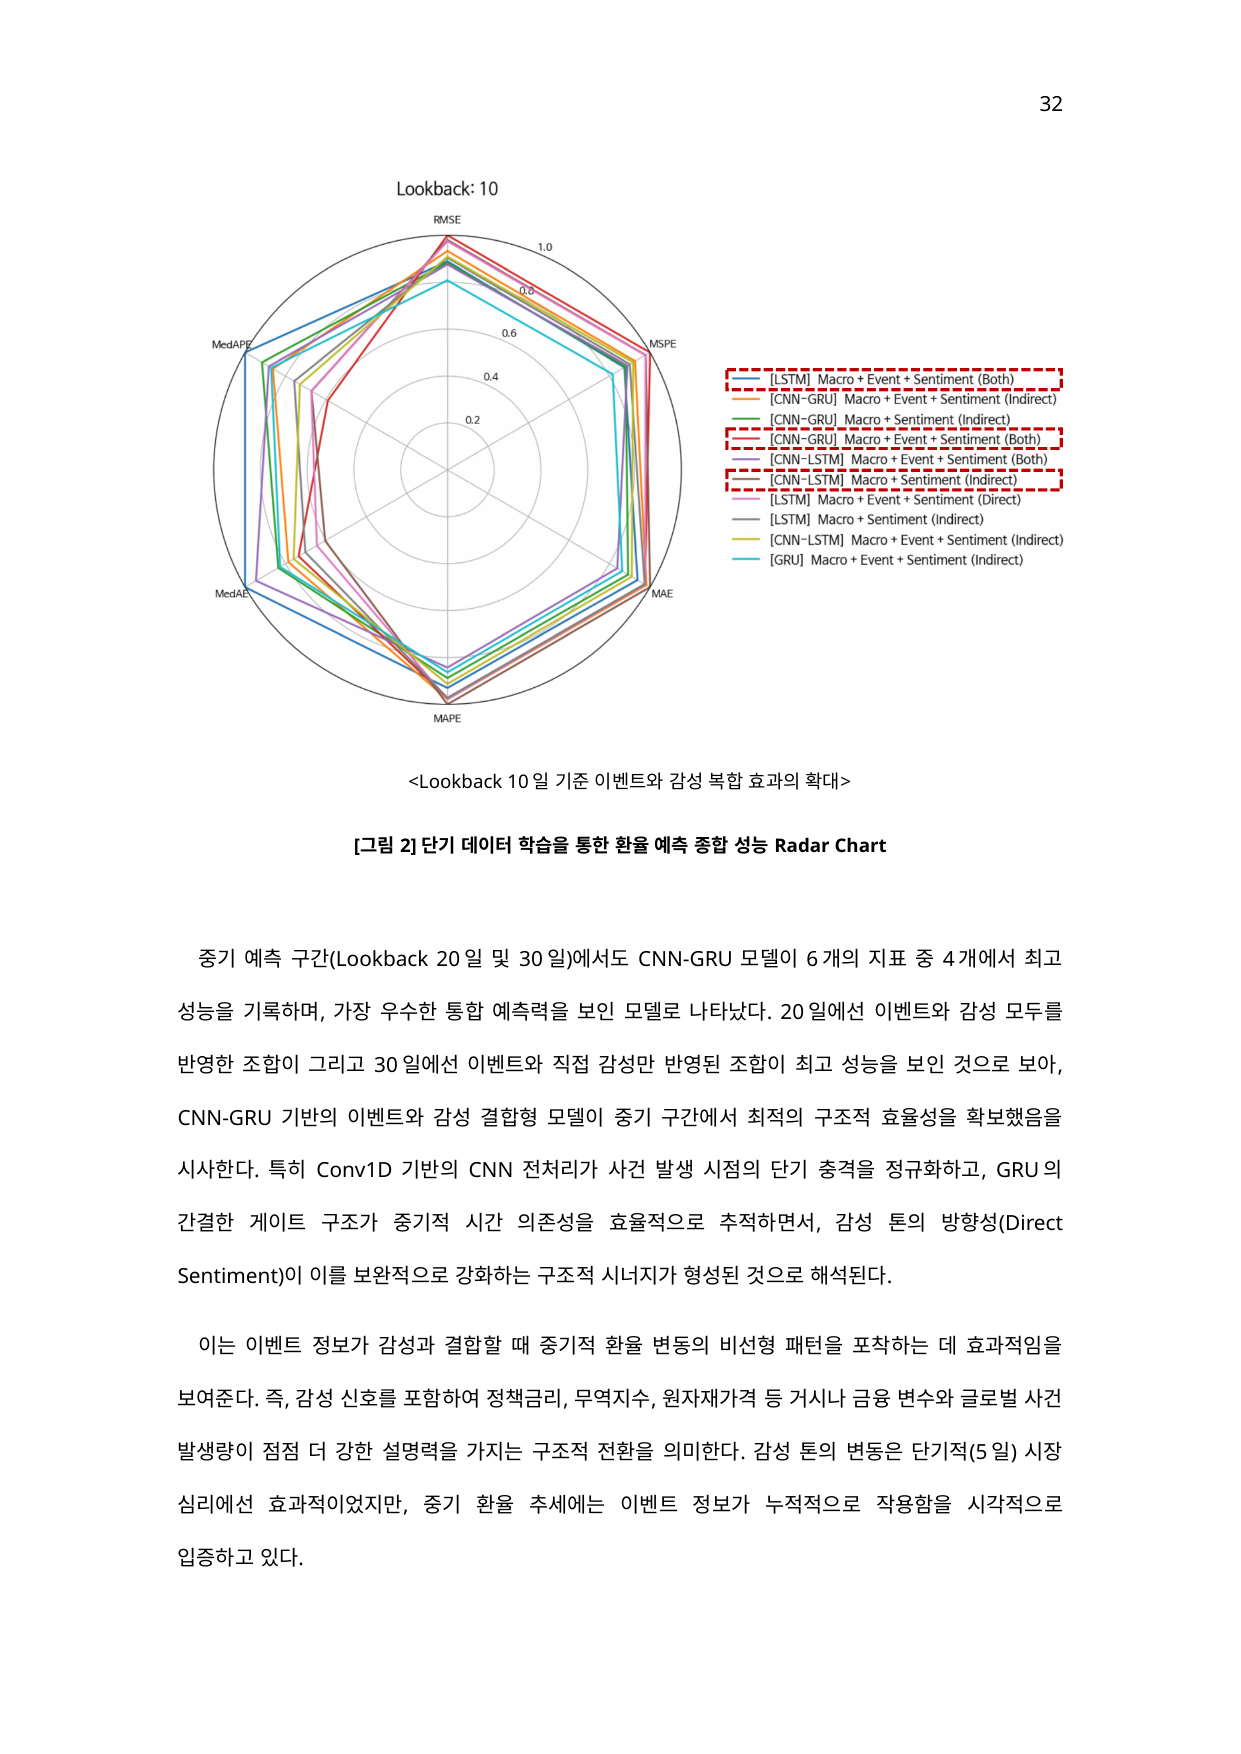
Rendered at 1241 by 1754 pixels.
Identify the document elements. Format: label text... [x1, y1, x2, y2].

text 이는 이벤트 정보가 감성과 결합할 때 중기적 환율 변동의 비선형 패턴을 포착하는 데 효과적임을 보여준다. 즉, 감성 신호를 포함하여 정책금리, 무역지수, 원자재가격 등 거시나 금융 변수와 글로벌 사건 발생량이 점점 더 강한 설명력을 가지는 구조적 전환을 의미한다. 감성 톤의 변동은 단기적(5일) 시장 심리에선 효과적이었지만, 중기 환율 추세에는 이벤트 정보가 누적적으로 작용함을 시각적으로 입증하고 있다. [177, 1329, 1063, 1571]
text [그림 2] 단기 데이터 학습을 통한 환율 예측 종합 성능 Radar Chart [177, 830, 1063, 858]
text 중기 예측 구간(Lookback 20일 및 30일)에서도 CNN-GRU 모델이 6개의 지표 중 4개에서 최고 성능을 기록하며, 가장 우수한 통합 예측력을 보인 모델로 나타났다. 20일에선 이벤트와 감성 모두를 반영한 조합이 그리고 30일에선 이벤트와 직접 감성만 반영된 조합이 최고 성능을 보인 것으로 보아, CNN-GRU 기반의 이벤트와 감성 결합형 모델이 중기 구간에서 최적의 구조적 효율성을 확보했음을 시사한다. 특히 Conv1D 기반의 CNN 전처리가 사건 발생 시점의 단기 충격을 정규화하고, GRU의 간결한 게이트 구조가 중기적 시간 의존성을 효율적으로 추적하면서, 감성 톤의 방향성(Direct Sentiment)이 이를 보완적으로 강화하는 구조적 시너지가 형성된 것으로 해석된다. [177, 942, 1063, 1290]
text <Lookback 10일 기준 이벤트와 감성 복합 효과의 확대> [177, 766, 1063, 793]
picture [200, 177, 1086, 727]
